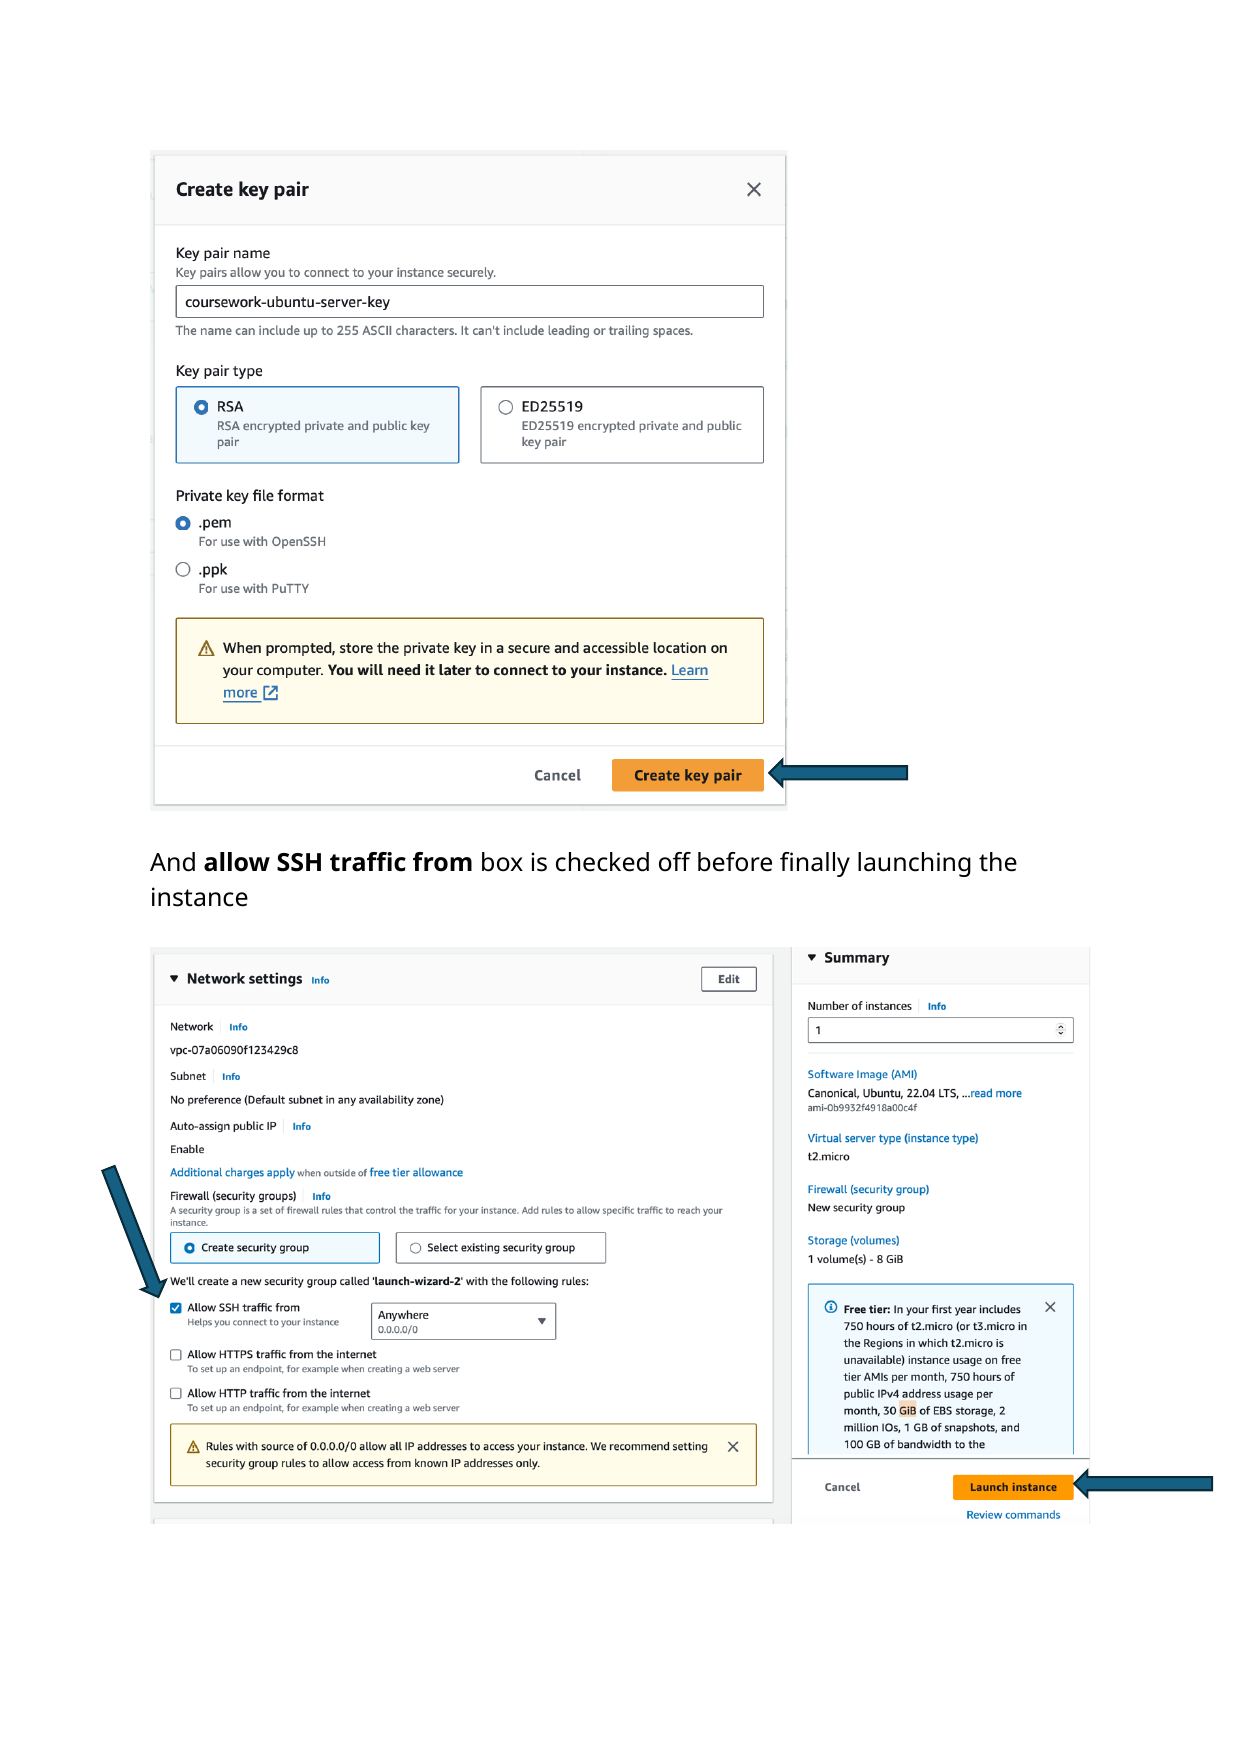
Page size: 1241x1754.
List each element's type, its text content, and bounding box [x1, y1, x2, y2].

picture [150, 947, 1091, 1524]
text And allow SSH traffic from box is checked off before finally launching the instance [150, 845, 1090, 913]
picture [150, 150, 788, 811]
